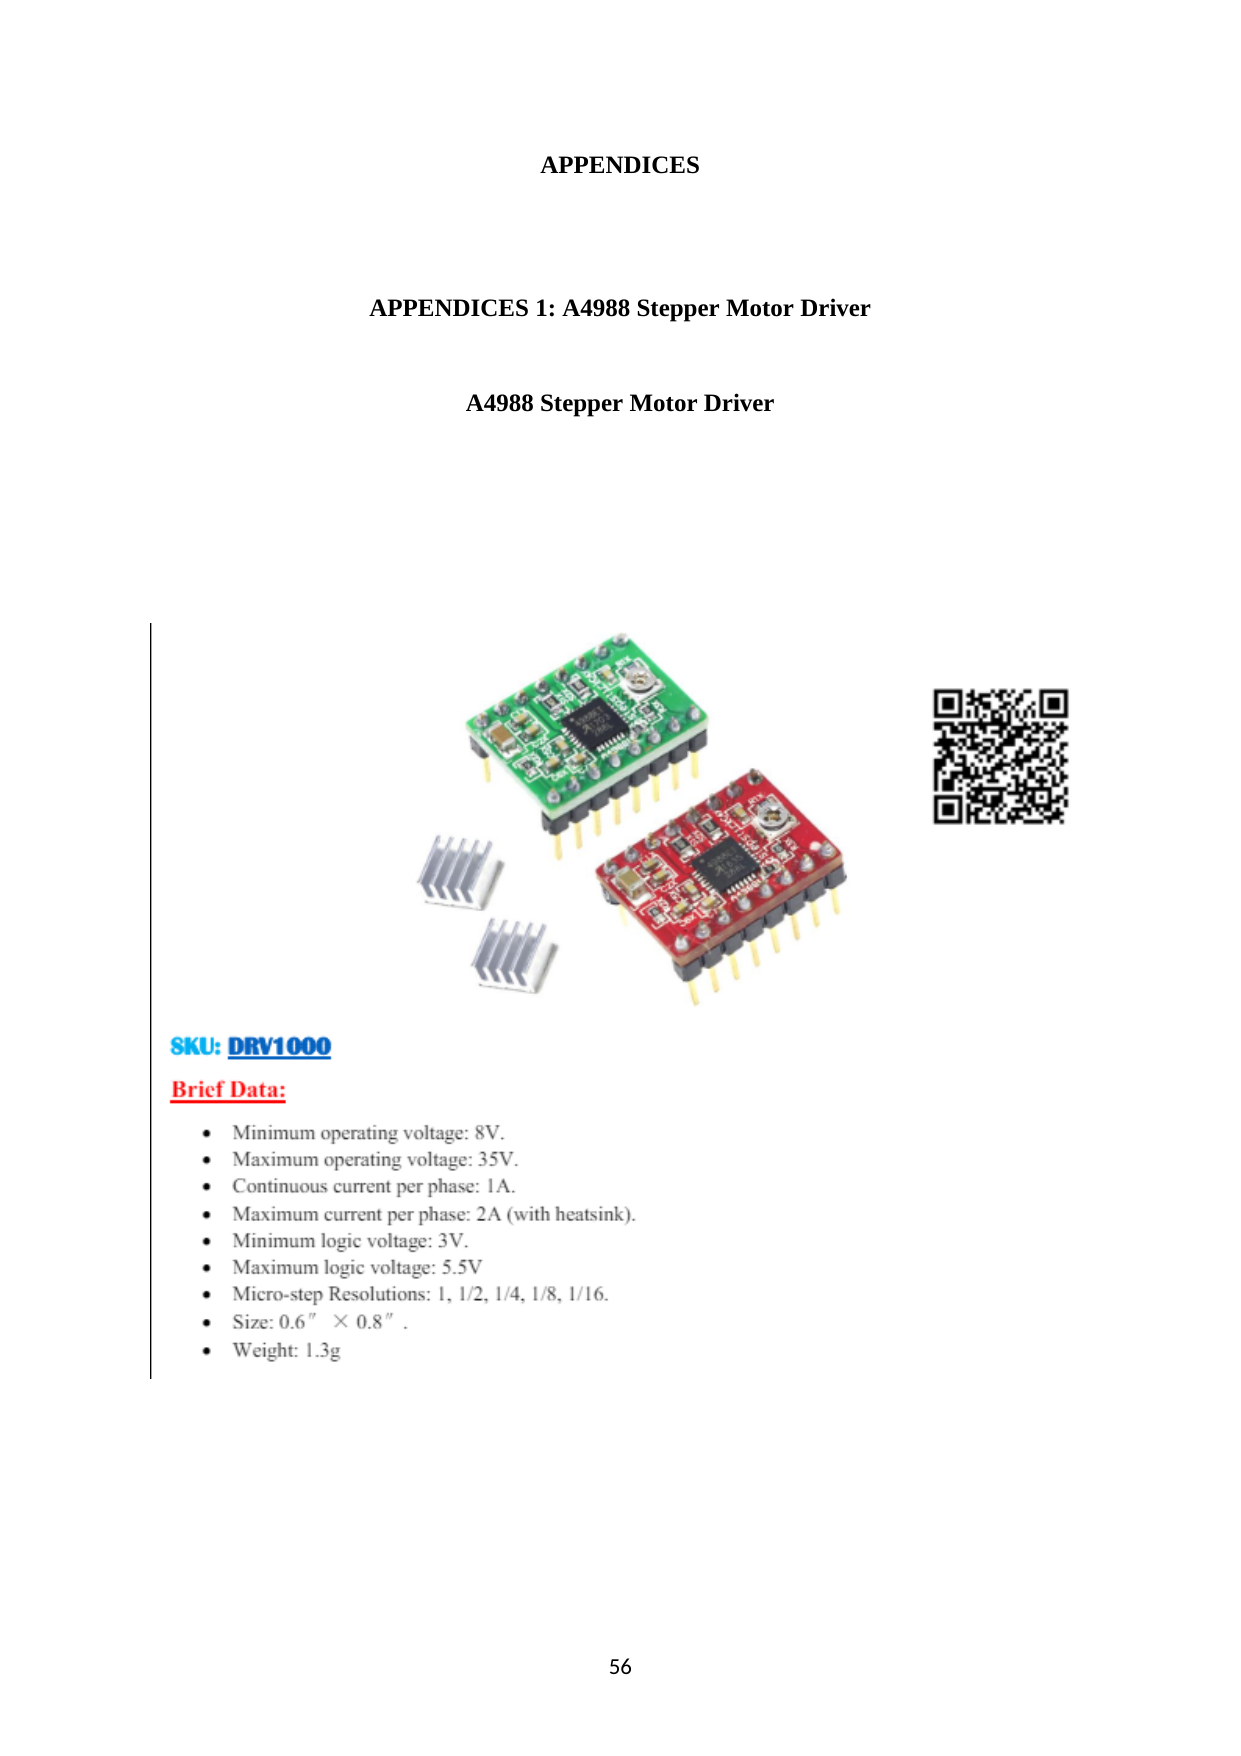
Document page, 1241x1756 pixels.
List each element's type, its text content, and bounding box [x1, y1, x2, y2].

text A4988 Stepper Motor Driver [150, 388, 1090, 417]
text APPENDICES 1: A4988 Stepper Motor Driver [150, 293, 1090, 322]
picture [150, 623, 1083, 1379]
